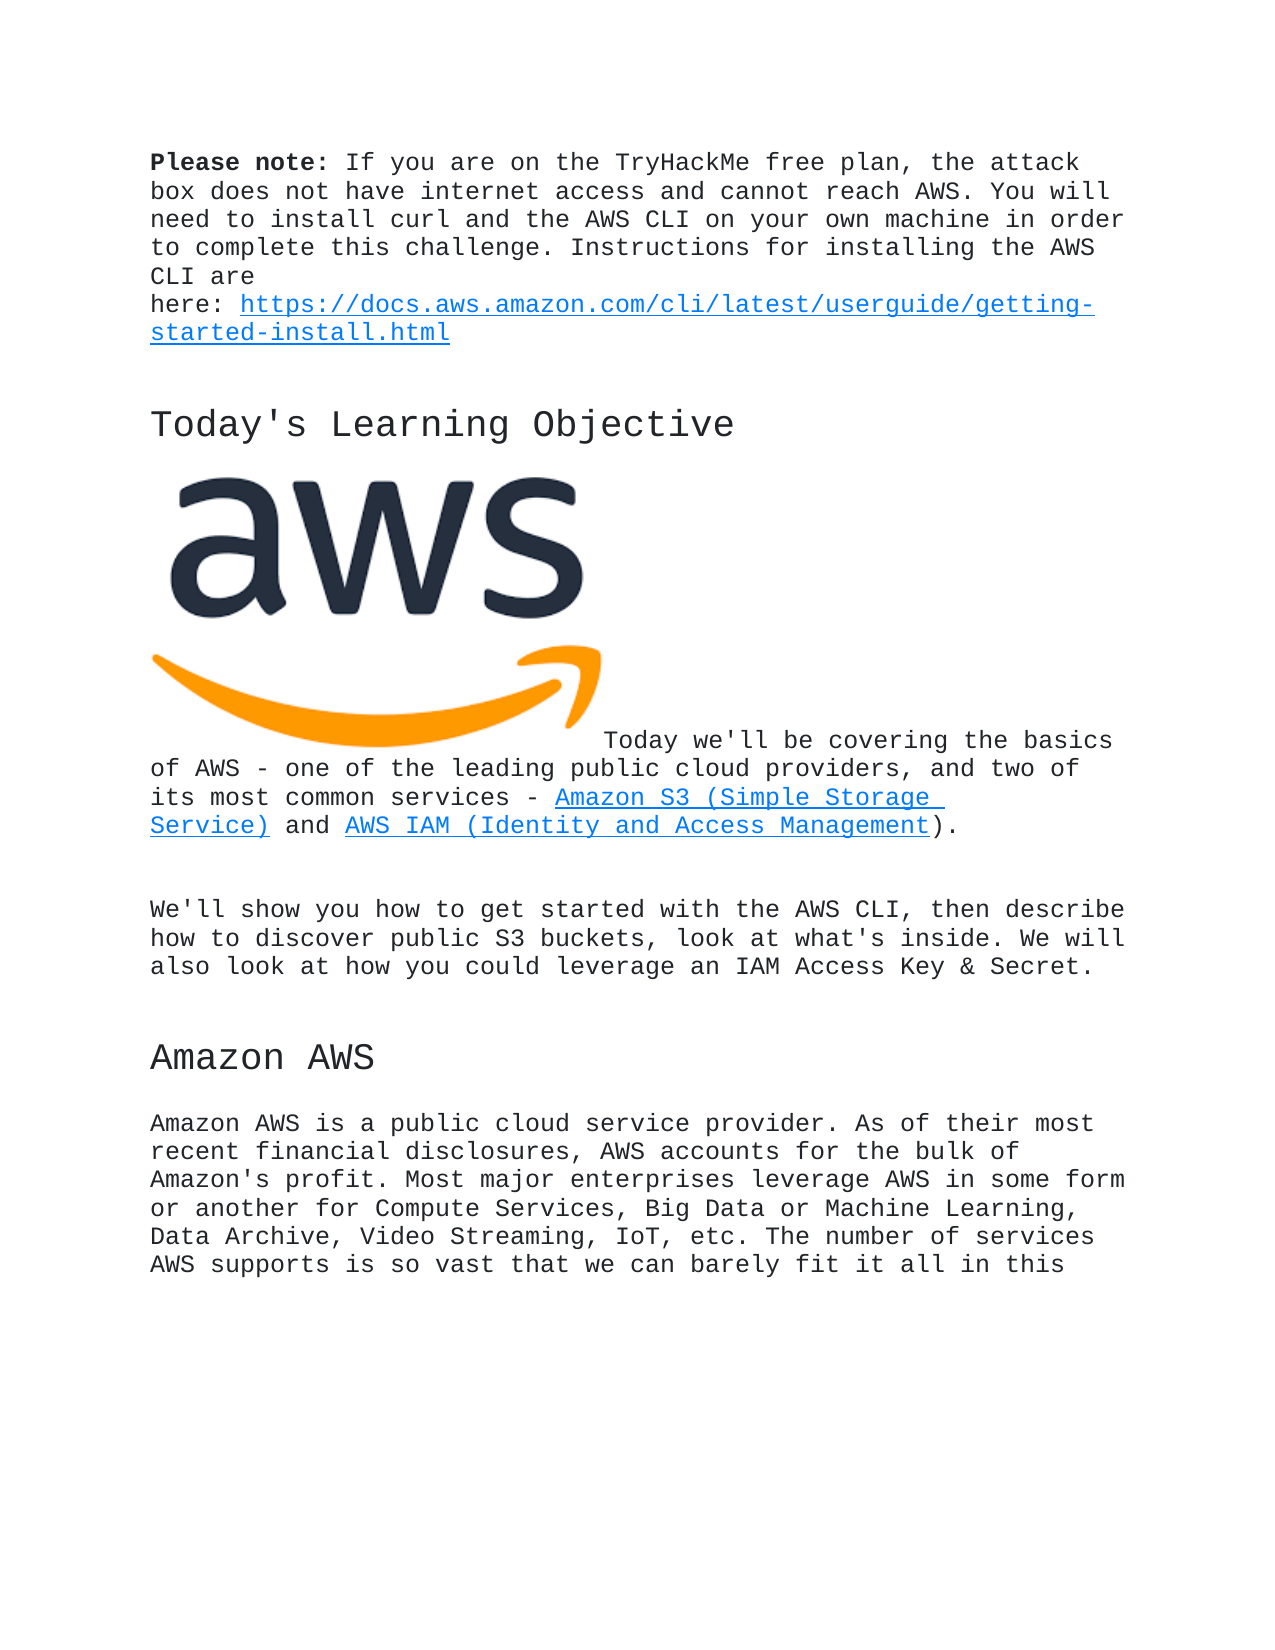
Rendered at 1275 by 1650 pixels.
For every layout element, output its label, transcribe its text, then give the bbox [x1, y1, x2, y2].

text Today's Learning Objective [150, 405, 1125, 447]
picture [150, 476, 604, 749]
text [150, 1110, 1125, 1280]
text Please note: If you are on the TryHackMe free plan, the attack box does not have internet access and cannot reach AWS. You will need to install curl and the AWS CLI on your own machine in order to complete this challenge. Instructions for installing the AWS CLI are here: https://docs.aws.amazon.com/cli/latest/userguide/getting-started-install.html [150, 150, 1125, 348]
text We'll show you how to get started with the AWS CLI, then describe how to discover public S3 buckets, look at what's inside. We will also look at how you could leverage an IAM Access Key & Secret. [150, 897, 1125, 982]
text Amazon AWS [150, 1038, 1125, 1081]
